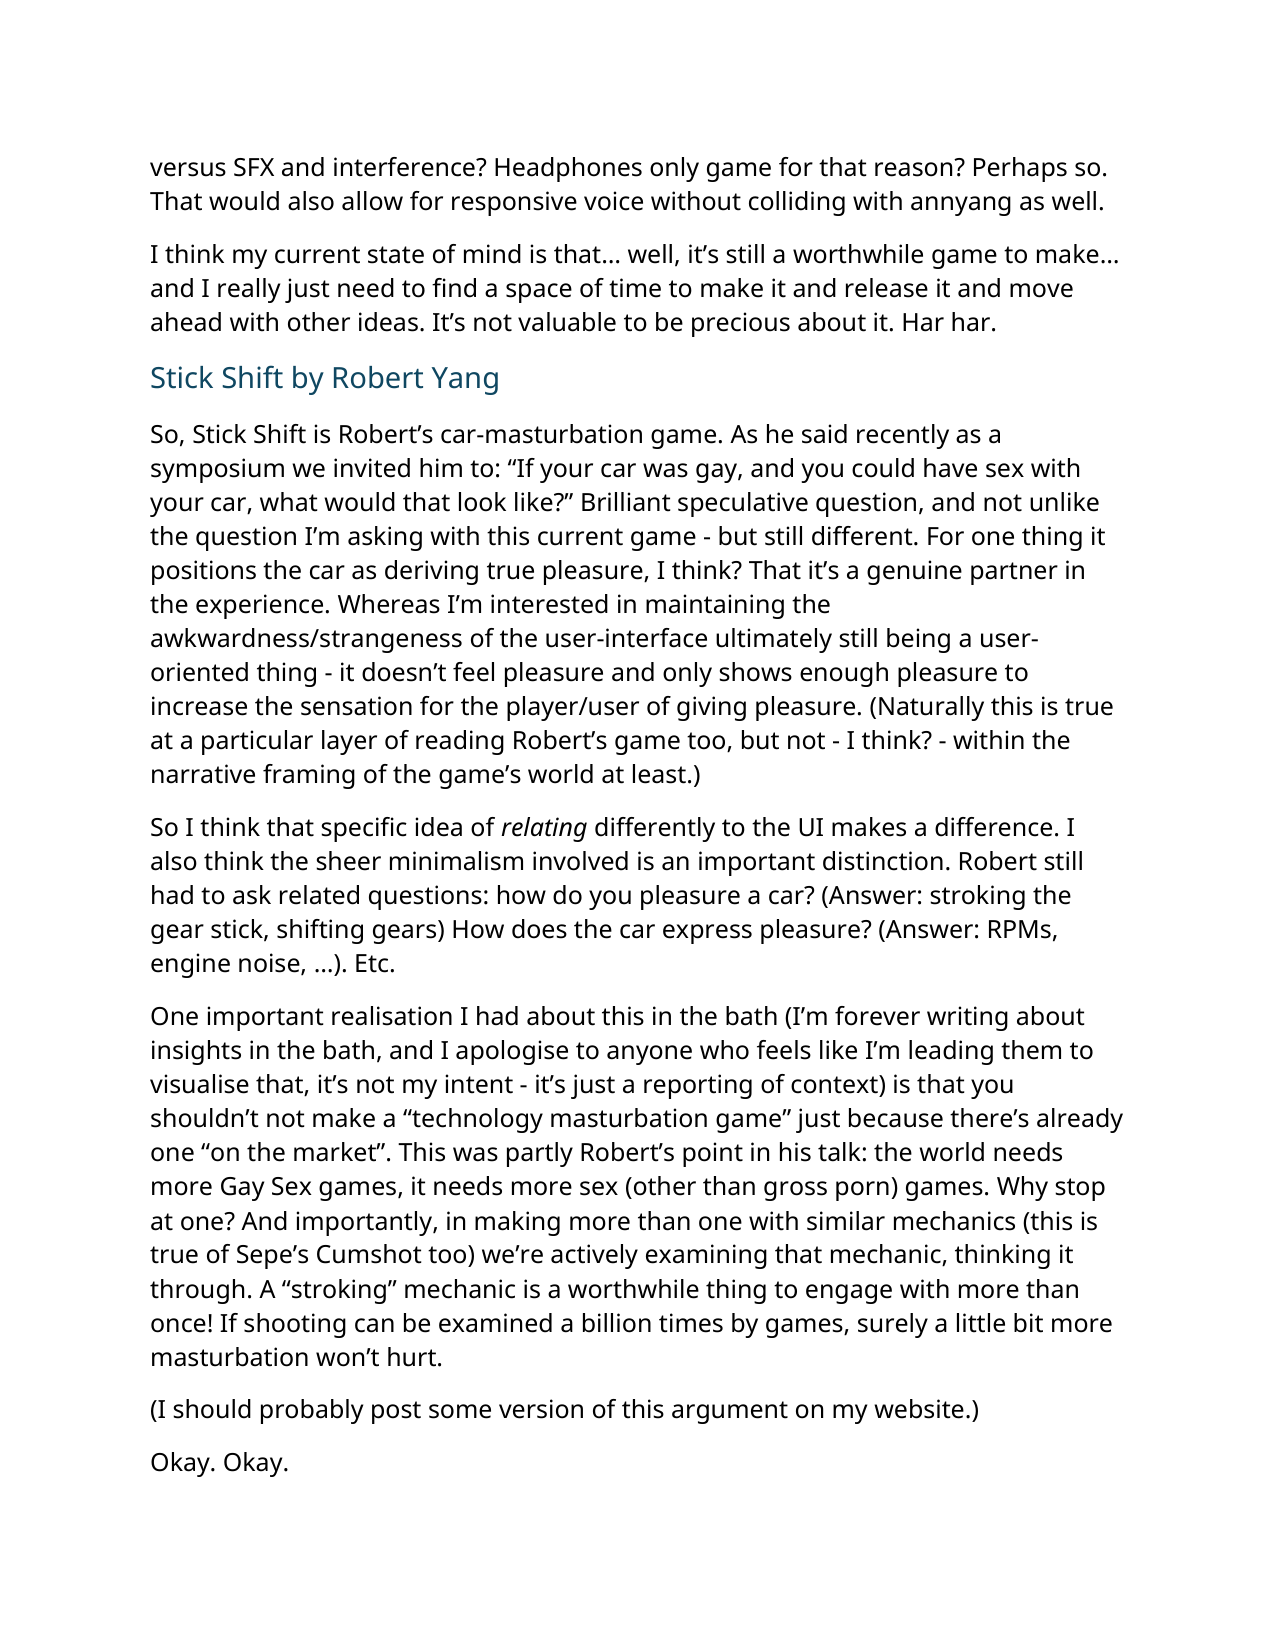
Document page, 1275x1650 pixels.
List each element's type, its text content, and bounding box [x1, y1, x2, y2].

subtitle Stick Shift by Robert Yang [150, 358, 1125, 397]
text One important realisation I had about this in the bath (I’m forever writing about insights in the bath, and I apologise to anyone who feels like I’m leading them to visualise that, it’s not my intent - it’s just a reporting of context) is that you shouldn’t not make a “technology masturbation game” just because there’s already one “on the market”. This was partly Robert’s point in his talk: the world needs more Gay Sex games, it needs more sex (other than gross porn) games. Why stop at one? And importantly, in making more than one with similar mechanics (this is true of Sepe’s Cumshot too) we’re actively examining that mechanic, thinking it through. A “stroking” mechanic is a worthwhile thing to engage with more than once! If shooting can be examined a billion times by games, surely a little bit more masturbation won’t hurt. [150, 999, 1125, 1373]
text I think my current state of mind is that… well, it’s still a worthwhile game to make… and I really just need to find a space of time to make it and release it and move ahead with other ideas. It’s not valuable to be precious about it. Har har. [150, 237, 1125, 339]
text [150, 150, 1125, 218]
text So, Stick Shift is Robert’s car-masturbation game. As he said recently as a symposium we invited him to: “If your car was gay, and you could have sex with your car, what would that look like?” Brilliant speculative question, and not unlike the question I’m asking with this current game - but still different. For one thing it positions the car as deriving true pleasure, I think? That it’s a genuine partner in the experience. Whereas I’m interested in maintaining the awkwardness/strangeness of the user-interface ultimately still being a user-oriented thing - it doesn’t feel pleasure and only shows enough pleasure to increase the sensation for the player/user of giving pleasure. (Naturally this is true at a particular layer of reading Robert’s game too, but not - I think? - within the narrative framing of the game’s world at least.) [150, 416, 1125, 791]
text So I think that specific idea of relating differently to the UI makes a difference. I also think the sheer minimalism involved is an important distinction. Robert still had to ask related questions: how do you pleasure a car? (Answer: stroking the gear stick, shifting gears) How does the car express pleasure? (Answer: RPMs, engine noise, …). Etc. [150, 810, 1125, 980]
text Okay. Okay. [150, 1445, 1125, 1479]
text (I should probably post some version of this argument on my website.) [150, 1392, 1125, 1426]
